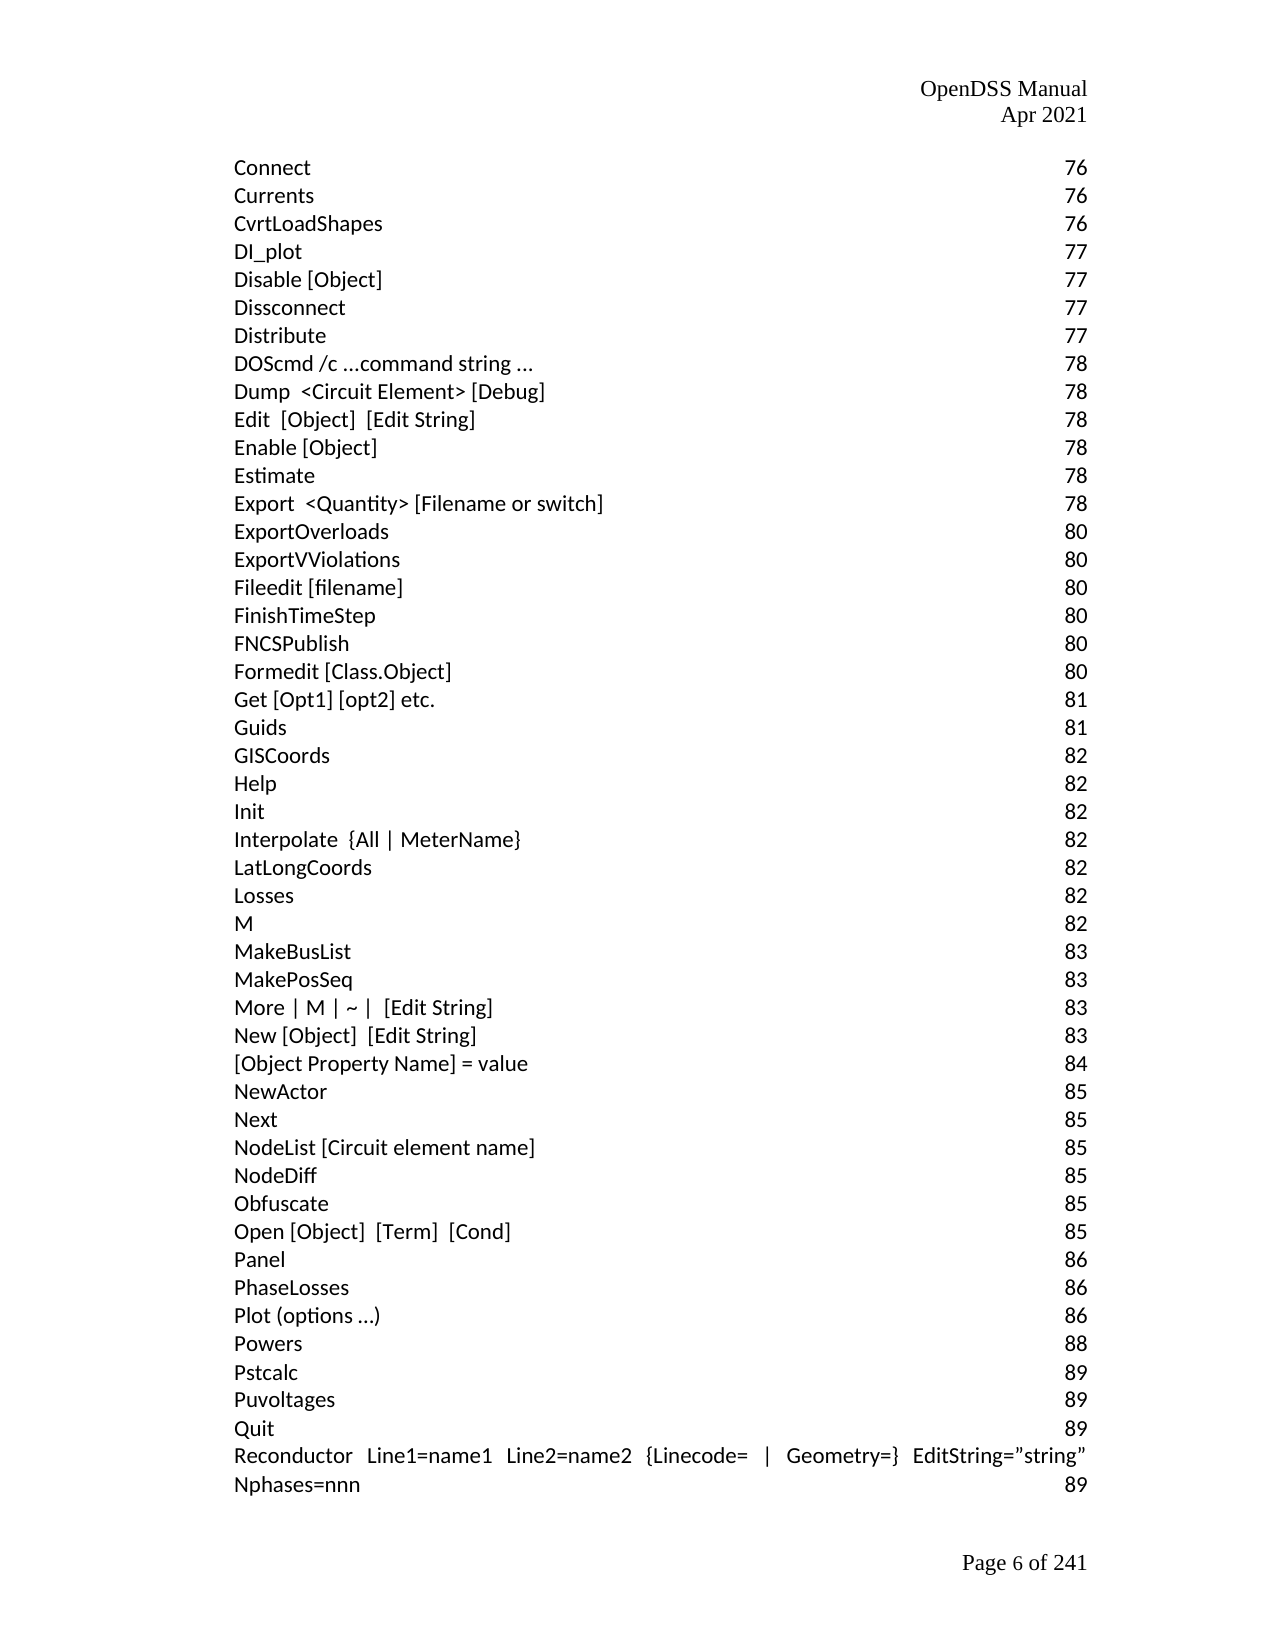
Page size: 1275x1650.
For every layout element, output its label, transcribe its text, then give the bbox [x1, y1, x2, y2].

text Quit 89 [234, 1414, 1087, 1442]
text Dump <Circuit Element> [Debug] 78 [234, 377, 1087, 405]
text PhaseLosses 86 [234, 1273, 1087, 1302]
text Formedit [Class.Object] 80 [234, 657, 1087, 685]
text FinishTimeStep 80 [234, 601, 1087, 629]
text Interpolate {All | MeterName} 82 [234, 825, 1087, 853]
text Plot (options …) 86 [234, 1302, 1087, 1329]
text Init 82 [234, 797, 1087, 825]
text Enable [Object] 78 [234, 433, 1087, 461]
text NodeDiff 85 [234, 1161, 1087, 1189]
text NewActor 85 [234, 1077, 1087, 1105]
text Estimate 78 [234, 461, 1087, 489]
text ExportOverloads 80 [234, 517, 1087, 545]
text MakePosSeq 83 [234, 965, 1087, 993]
text Reconductor Line1=name1 Line2=name2 {Linecode= | Geometry=} EditString=”string” Nphases=nnn 89 [234, 1442, 1087, 1498]
text Obfuscate 85 [234, 1189, 1087, 1217]
text DI_plot 77 [234, 237, 1087, 265]
text Pstcalc 89 [234, 1358, 1087, 1386]
text Help 82 [234, 769, 1087, 797]
text Fileedit [filename] 80 [234, 573, 1087, 601]
text Currents 76 [234, 181, 1087, 209]
text Guids 81 [234, 713, 1087, 741]
text Connect 76 [234, 153, 1087, 181]
text GISCoords 82 [234, 741, 1087, 769]
text LatLongCoords 82 [234, 853, 1087, 881]
text Dissconnect 77 [234, 293, 1087, 321]
text Panel 86 [234, 1246, 1087, 1273]
text Get [Opt1] [opt2] etc. 81 [234, 685, 1087, 713]
text Next 85 [234, 1105, 1087, 1133]
text New [Object] [Edit String] 83 [234, 1021, 1087, 1049]
text Edit [Object] [Edit String] 78 [234, 405, 1087, 433]
text Export <Quantity> [Filename or switch] 78 [234, 489, 1087, 517]
text Puvoltages 89 [234, 1386, 1087, 1414]
text [Object Property Name] = value 84 [234, 1049, 1087, 1077]
text Open [Object] [Term] [Cond] 85 [234, 1217, 1087, 1246]
text More | M | ~ | [Edit String] 83 [234, 993, 1087, 1021]
text M 82 [234, 909, 1087, 937]
text ExportVViolations 80 [234, 545, 1087, 573]
text Distribute 77 [234, 321, 1087, 349]
text Powers 88 [234, 1329, 1087, 1358]
text Losses 82 [234, 881, 1087, 909]
text CvrtLoadShapes 76 [234, 209, 1087, 237]
text MakeBusList 83 [234, 937, 1087, 965]
text NodeList [Circuit element name] 85 [234, 1133, 1087, 1161]
text Disable [Object] 77 [234, 265, 1087, 293]
text DOScmd /c ...command string ... 78 [234, 349, 1087, 377]
text FNCSPublish 80 [234, 629, 1087, 657]
